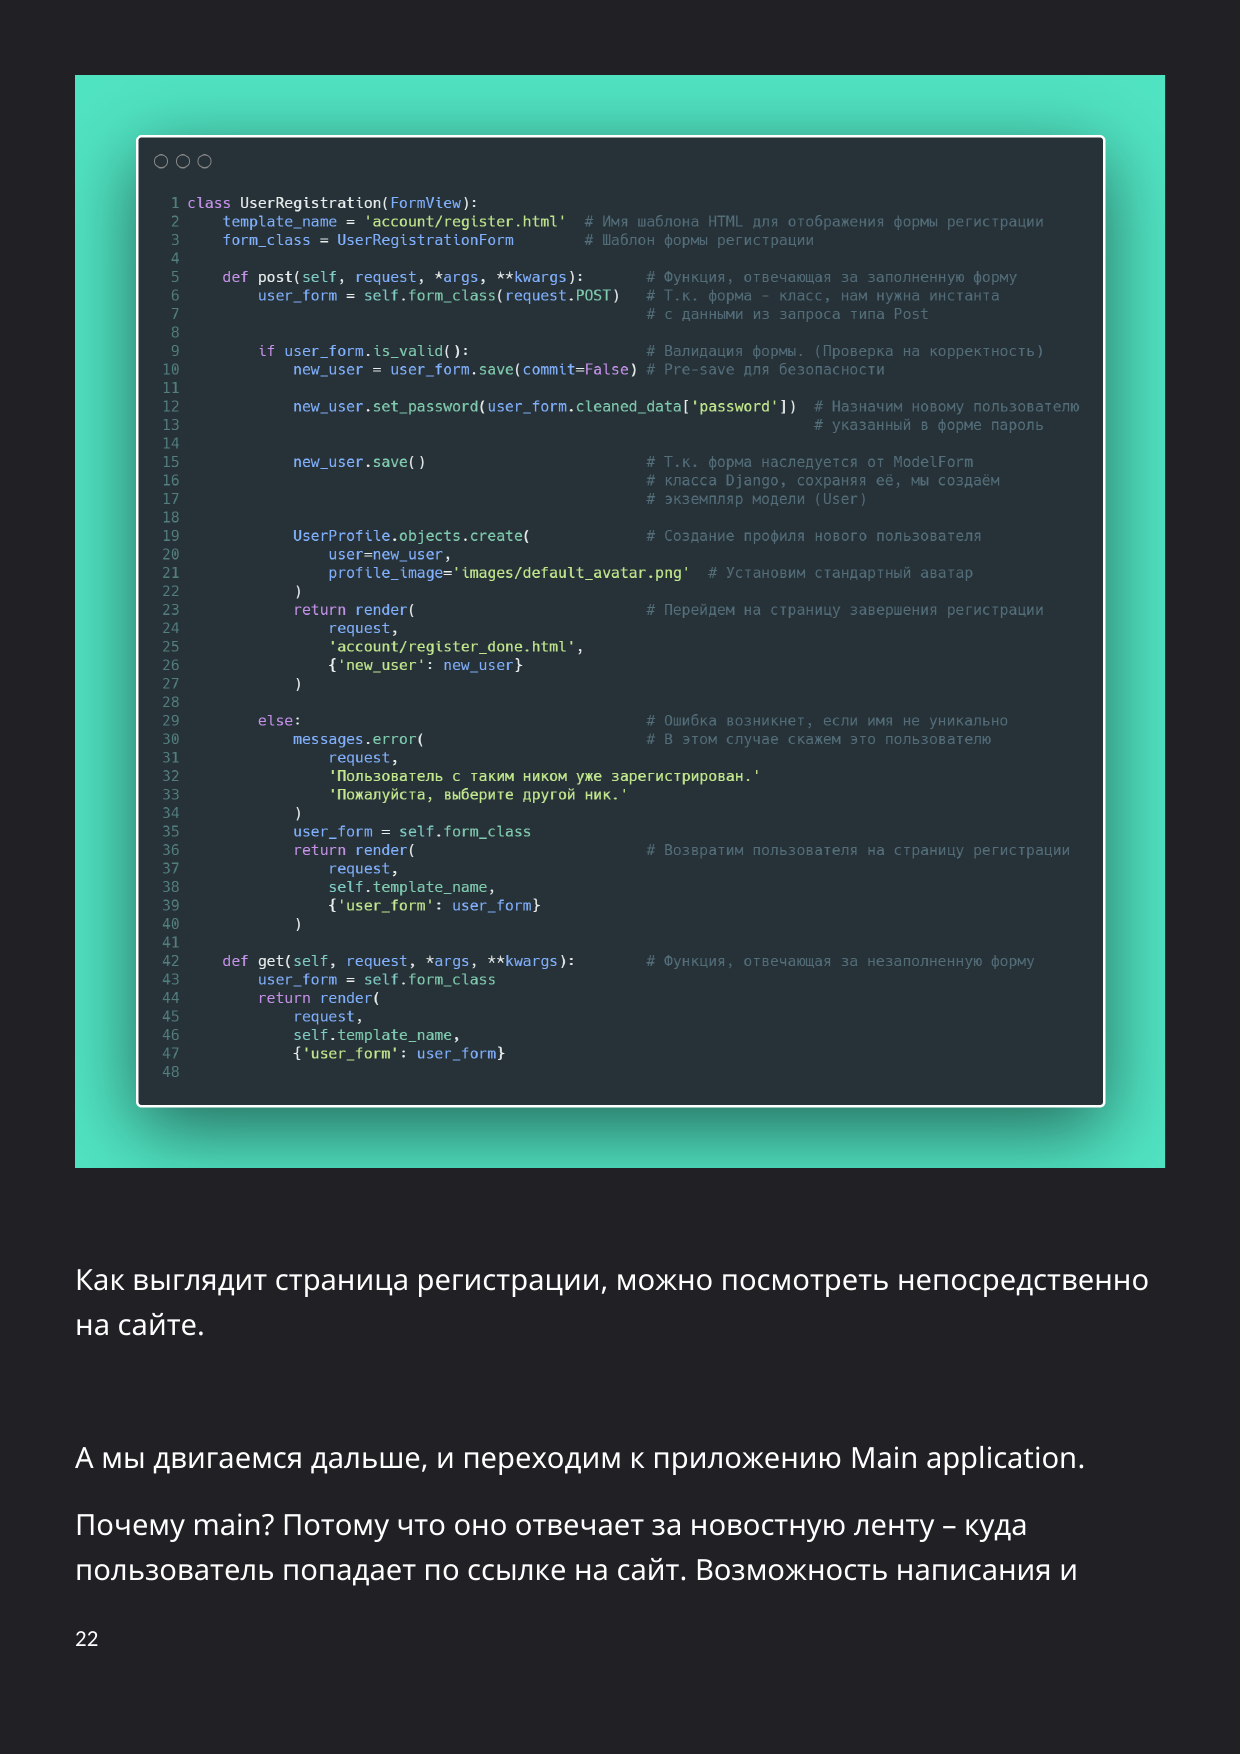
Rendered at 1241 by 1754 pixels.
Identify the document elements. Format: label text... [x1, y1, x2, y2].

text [75, 1504, 1165, 1589]
picture [75, 75, 1166, 1168]
text Как выглядит страница регистрации, можно посмотреть непосредственно на сайте. [75, 1259, 1165, 1344]
text А мы двигаемся дальше, и переходим к приложению Main application. [75, 1437, 1165, 1477]
